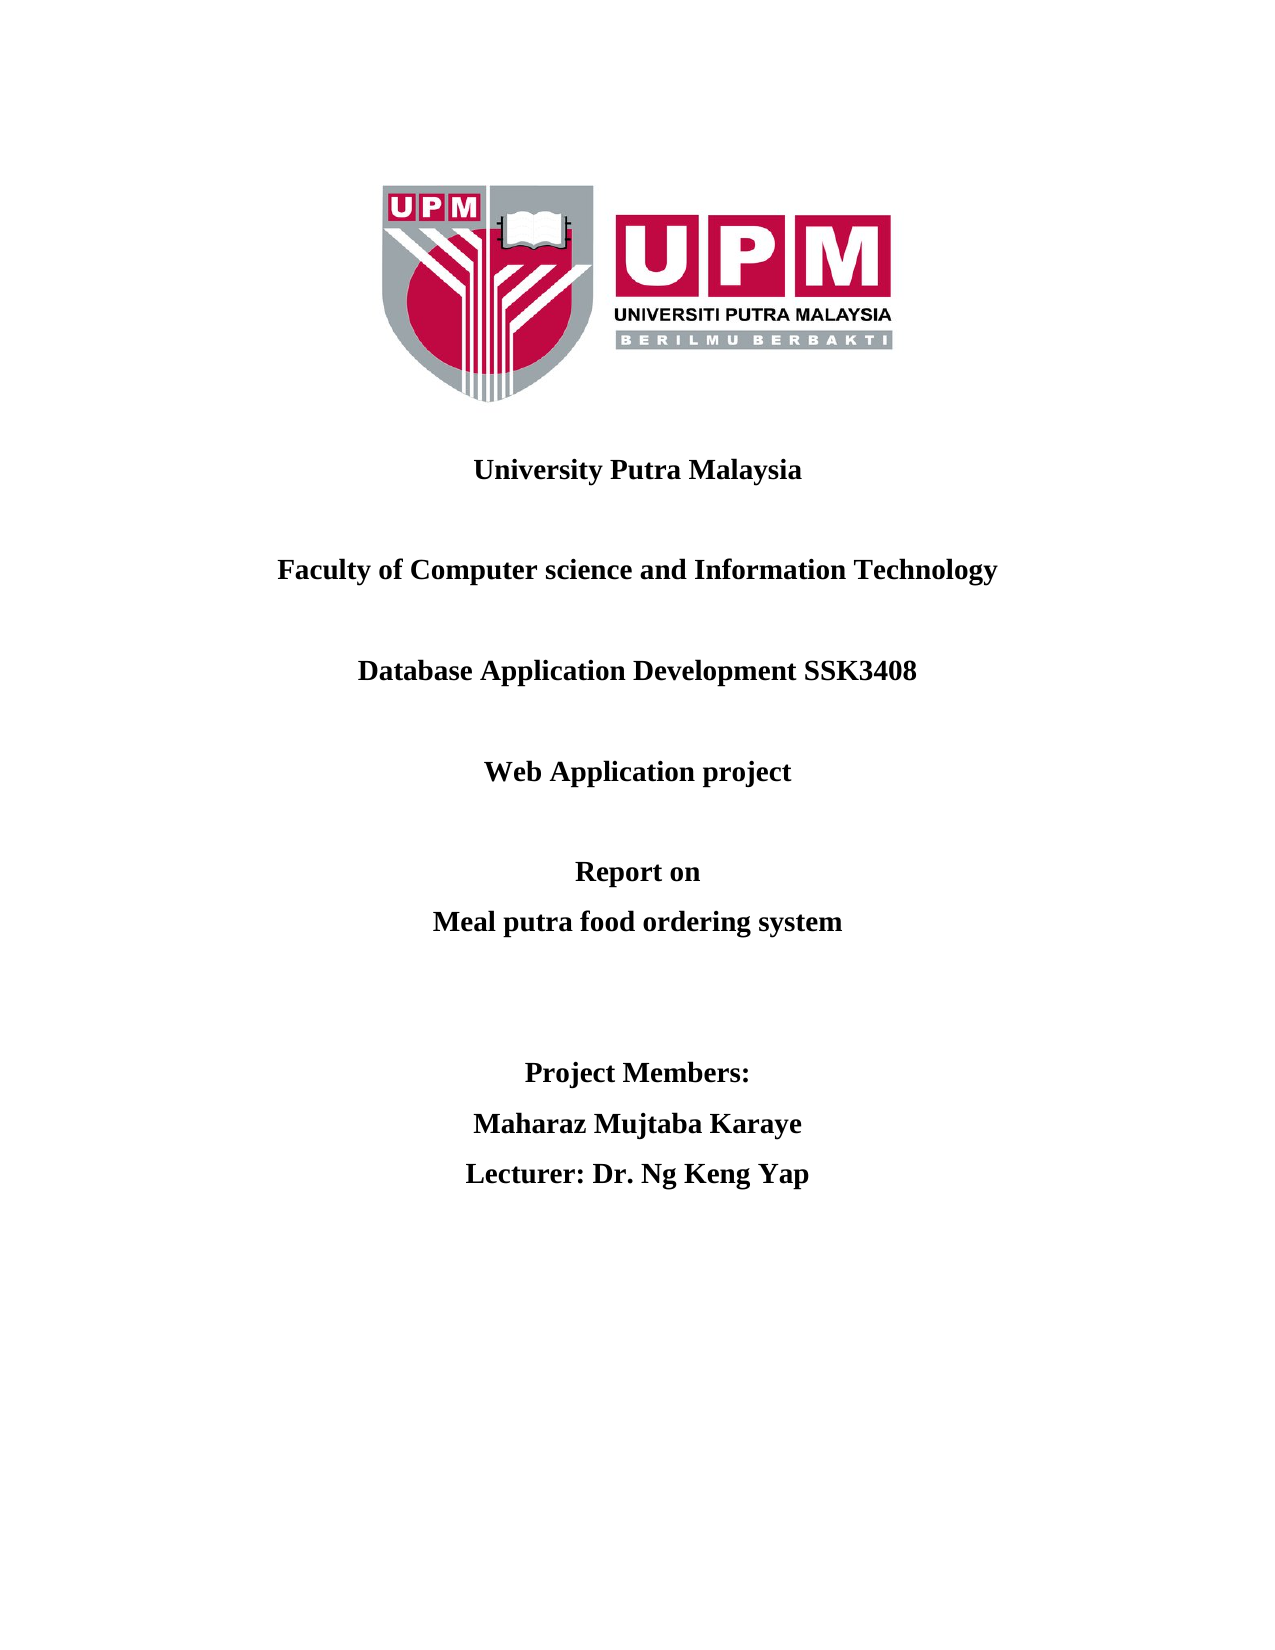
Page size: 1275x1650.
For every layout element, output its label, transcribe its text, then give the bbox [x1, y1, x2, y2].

picture [346, 150, 929, 439]
text Lecturer: Dr. Ng Keng Yap [150, 1156, 1125, 1190]
text Report on [150, 854, 1125, 888]
text Meal putra food ordering system [150, 904, 1125, 938]
text Project Members: [150, 1056, 1125, 1089]
text Web Application project [150, 754, 1125, 787]
text University Putra Malaysia [150, 452, 1125, 485]
text Maharaz Mujtaba Karaye [150, 1106, 1125, 1139]
text Database Application Development SSK3408 [150, 653, 1125, 687]
text Faculty of Computer science and Information Technology [150, 552, 1125, 586]
